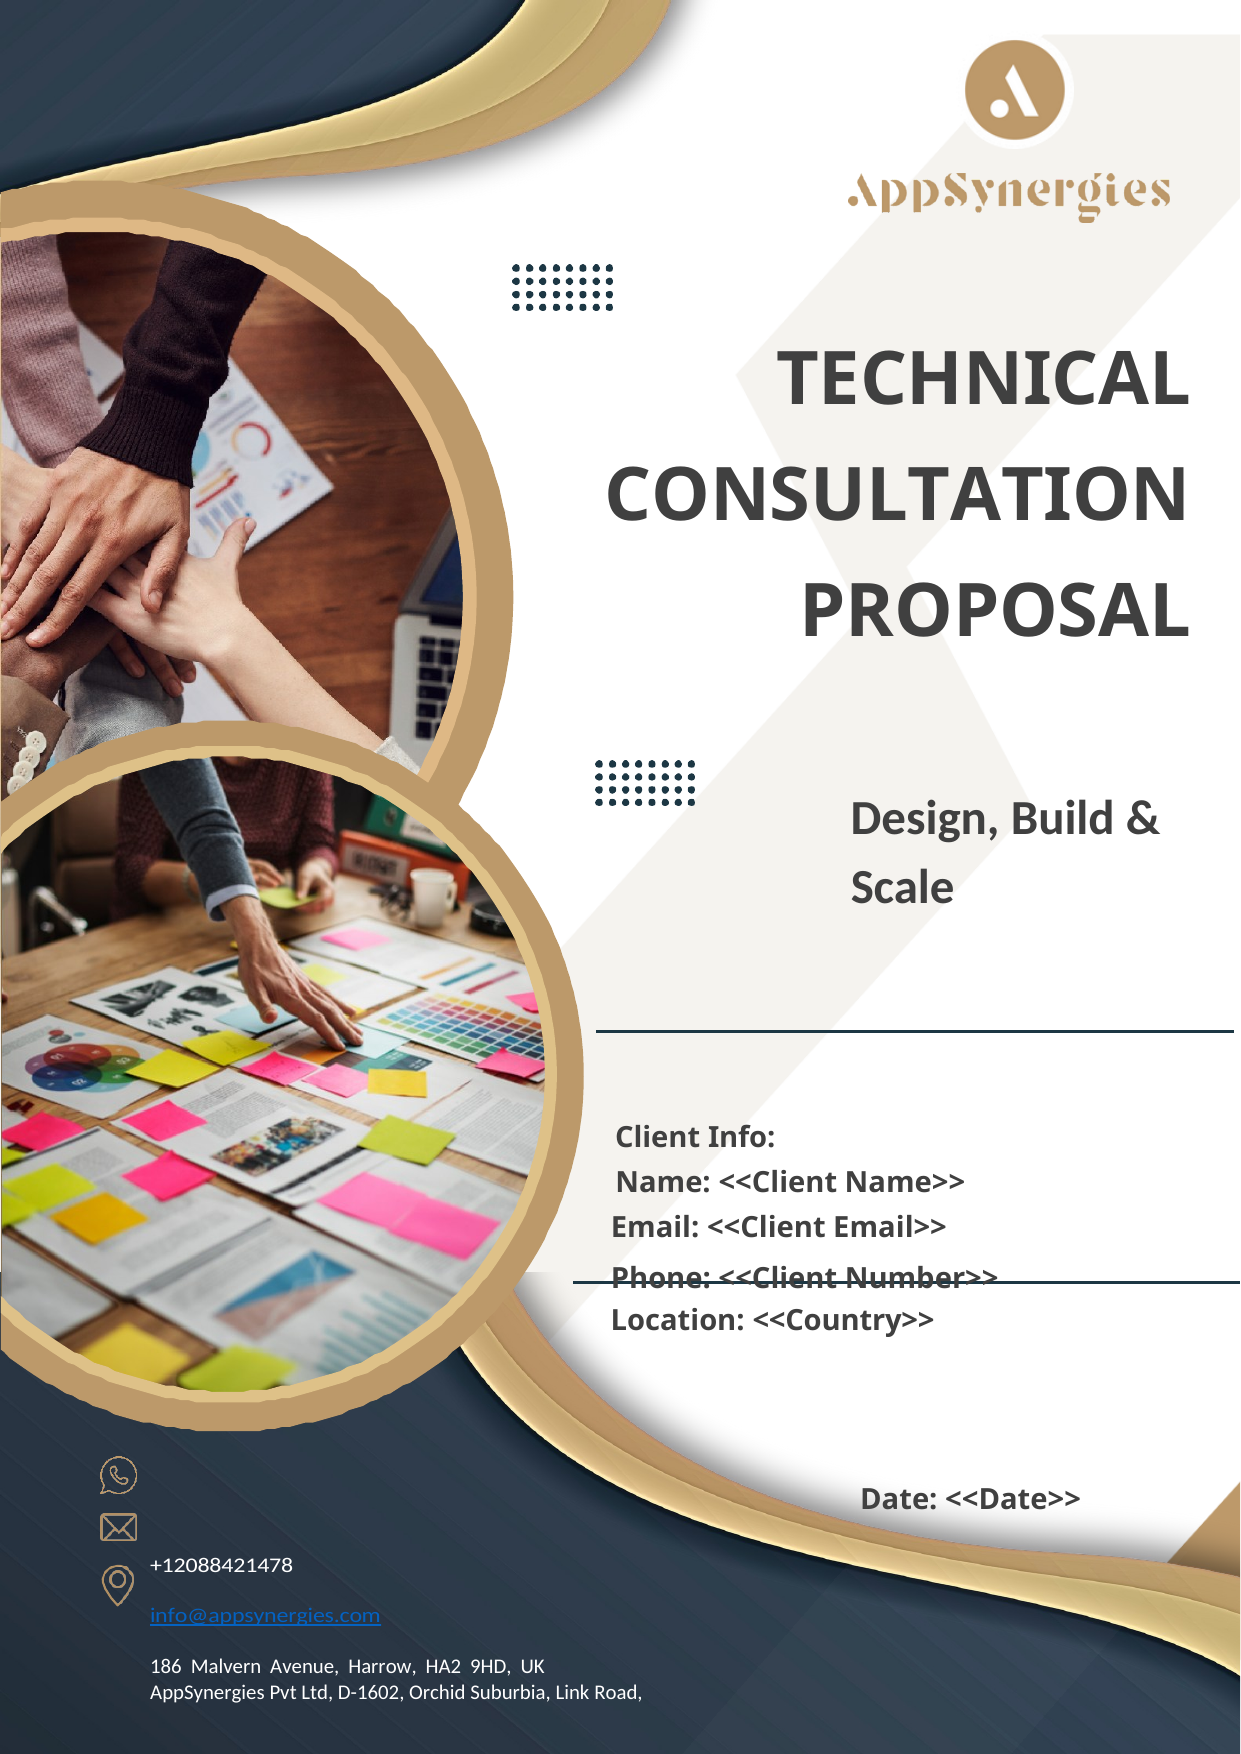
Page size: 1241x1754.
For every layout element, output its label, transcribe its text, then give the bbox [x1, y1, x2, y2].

picture [0, 757, 544, 1391]
picture [0, 0, 1241, 1754]
text Phone: <<Client Number>> [611, 1257, 1240, 1297]
subtitle Design, Build & Scale [850, 787, 1240, 916]
text Date: <<Date>> [860, 1478, 1240, 1518]
subtitle TECHNICAL CONSULTATION PROPOSAL [528, 325, 1191, 658]
text info@appsynergies.com [150, 1603, 1240, 1628]
text Email: <<Client Email>> [611, 1206, 1240, 1246]
text Client Info: [615, 1116, 1240, 1156]
text Location: <<Country>> [610, 1302, 1240, 1338]
text +12088421478 [150, 1552, 1240, 1577]
text Name: <<Client Name>> [615, 1161, 1240, 1201]
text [150, 1653, 657, 1704]
